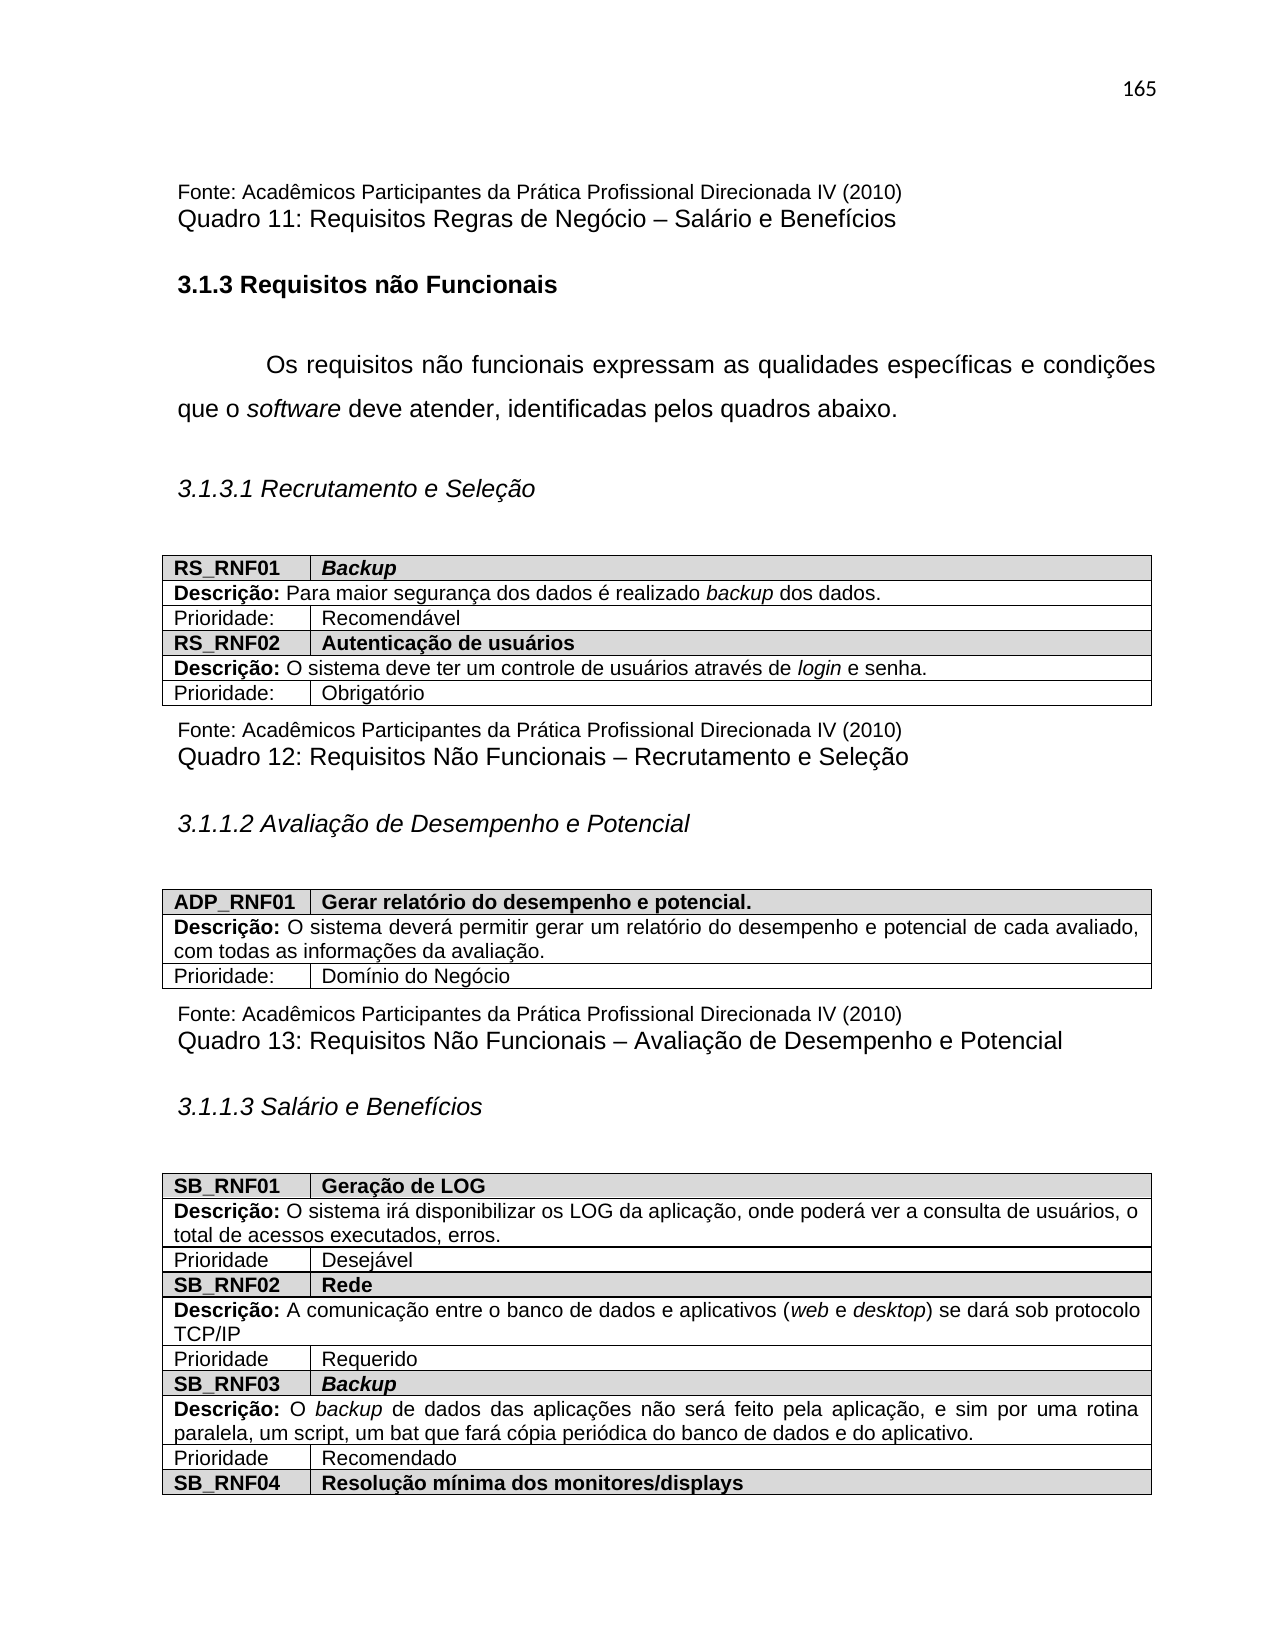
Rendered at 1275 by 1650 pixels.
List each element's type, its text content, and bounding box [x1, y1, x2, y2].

table_header Gerar relatório do desempenho e potencial. [311, 890, 1151, 914]
table_cell Descrição: O sistema deve ter um controle de usuários através de login e senha. [163, 656, 1151, 680]
table_cell RS_RNF02 [163, 631, 310, 655]
text 3.1.1.3 Salário e Benefícios [177, 1092, 1157, 1121]
text 3.1.1.2 Avaliação de Desempenho e Potencial [177, 808, 1157, 837]
table_cell Descrição: O backup de dados das aplicações não será feito pela aplicação, e sim por uma rotina paralela, um script, um bat que fará cópia periódica do banco de dados e do aplicativo. [163, 1396, 1151, 1444]
table_cell SB_RNF02 [163, 1273, 310, 1296]
table_cell Prioridade: [163, 964, 310, 988]
table_cell Descrição: Para maior segurança dos dados é realizado backup dos dados. [163, 581, 1151, 605]
table_cell Autenticação de usuários [311, 631, 1151, 655]
text Quadro 11: Requisitos Regras de Negócio – Salário e Benefícios [177, 203, 1157, 232]
table_cell Recomendado [311, 1445, 1151, 1469]
table_cell Descrição: O sistema deverá permitir gerar um relatório do desempenho e potencial de cada avaliado, com todas as informações da avaliação. [163, 915, 1151, 963]
table_cell Prioridade: [163, 681, 310, 705]
table_cell Rede [311, 1273, 1151, 1296]
table_cell SB_RNF03 [163, 1371, 310, 1395]
table_cell Descrição: O sistema irá disponibilizar os LOG da aplicação, onde poderá ver a consulta de usuários, o total de acessos executados, erros. [163, 1199, 1151, 1246]
table_header Geração de LOG [311, 1174, 1151, 1197]
table_header ADP_RNF01 [163, 890, 310, 914]
table_cell Domínio do Negócio [311, 964, 1151, 988]
table_cell Prioridade [163, 1346, 310, 1370]
table_cell Recomendável [311, 606, 1151, 630]
text Quadro 12: Requisitos Não Funcionais – Recrutamento e Seleção [177, 742, 1157, 771]
table_cell Desejável [311, 1248, 1151, 1271]
table_cell Prioridade [163, 1445, 310, 1469]
text Fonte: Acadêmicos Participantes da Prática Profissional Direcionada IV (2010) [177, 1002, 1157, 1026]
table_cell Obrigatório [311, 681, 1151, 705]
text Fonte: Acadêmicos Participantes da Prática Profissional Direcionada IV (2010) [177, 179, 1157, 203]
text Os requisitos não funcionais expressam as qualidades específicas e condições que o software deve atender, identificadas pelos quadros abaixo. [177, 350, 1157, 422]
table_cell Prioridade [163, 1248, 310, 1271]
text 3.1.3.1 Recrutamento e Seleção [177, 474, 1157, 503]
text Quadro 13: Requisitos Não Funcionais – Avaliação de Desempenho e Potencial [177, 1026, 1157, 1054]
text 3.1.3 Requisitos não Funcionais [177, 270, 1157, 298]
table_cell Resolução mínima dos monitores/displays [311, 1470, 1151, 1494]
table_cell Requerido [311, 1346, 1151, 1370]
table_header Backup [311, 556, 1151, 580]
table_header RS_RNF01 [163, 556, 310, 580]
table_cell Prioridade: [163, 606, 310, 630]
text Fonte: Acadêmicos Participantes da Prática Profissional Direcionada IV (2010) [177, 718, 1157, 742]
table_cell SB_RNF04 [163, 1470, 310, 1494]
table_header SB_RNF01 [163, 1174, 310, 1197]
table_cell Descrição: A comunicação entre o banco de dados e aplicativos (web e desktop) se dará sob protocolo TCP/IP [163, 1298, 1151, 1345]
table_cell Backup [311, 1371, 1151, 1395]
